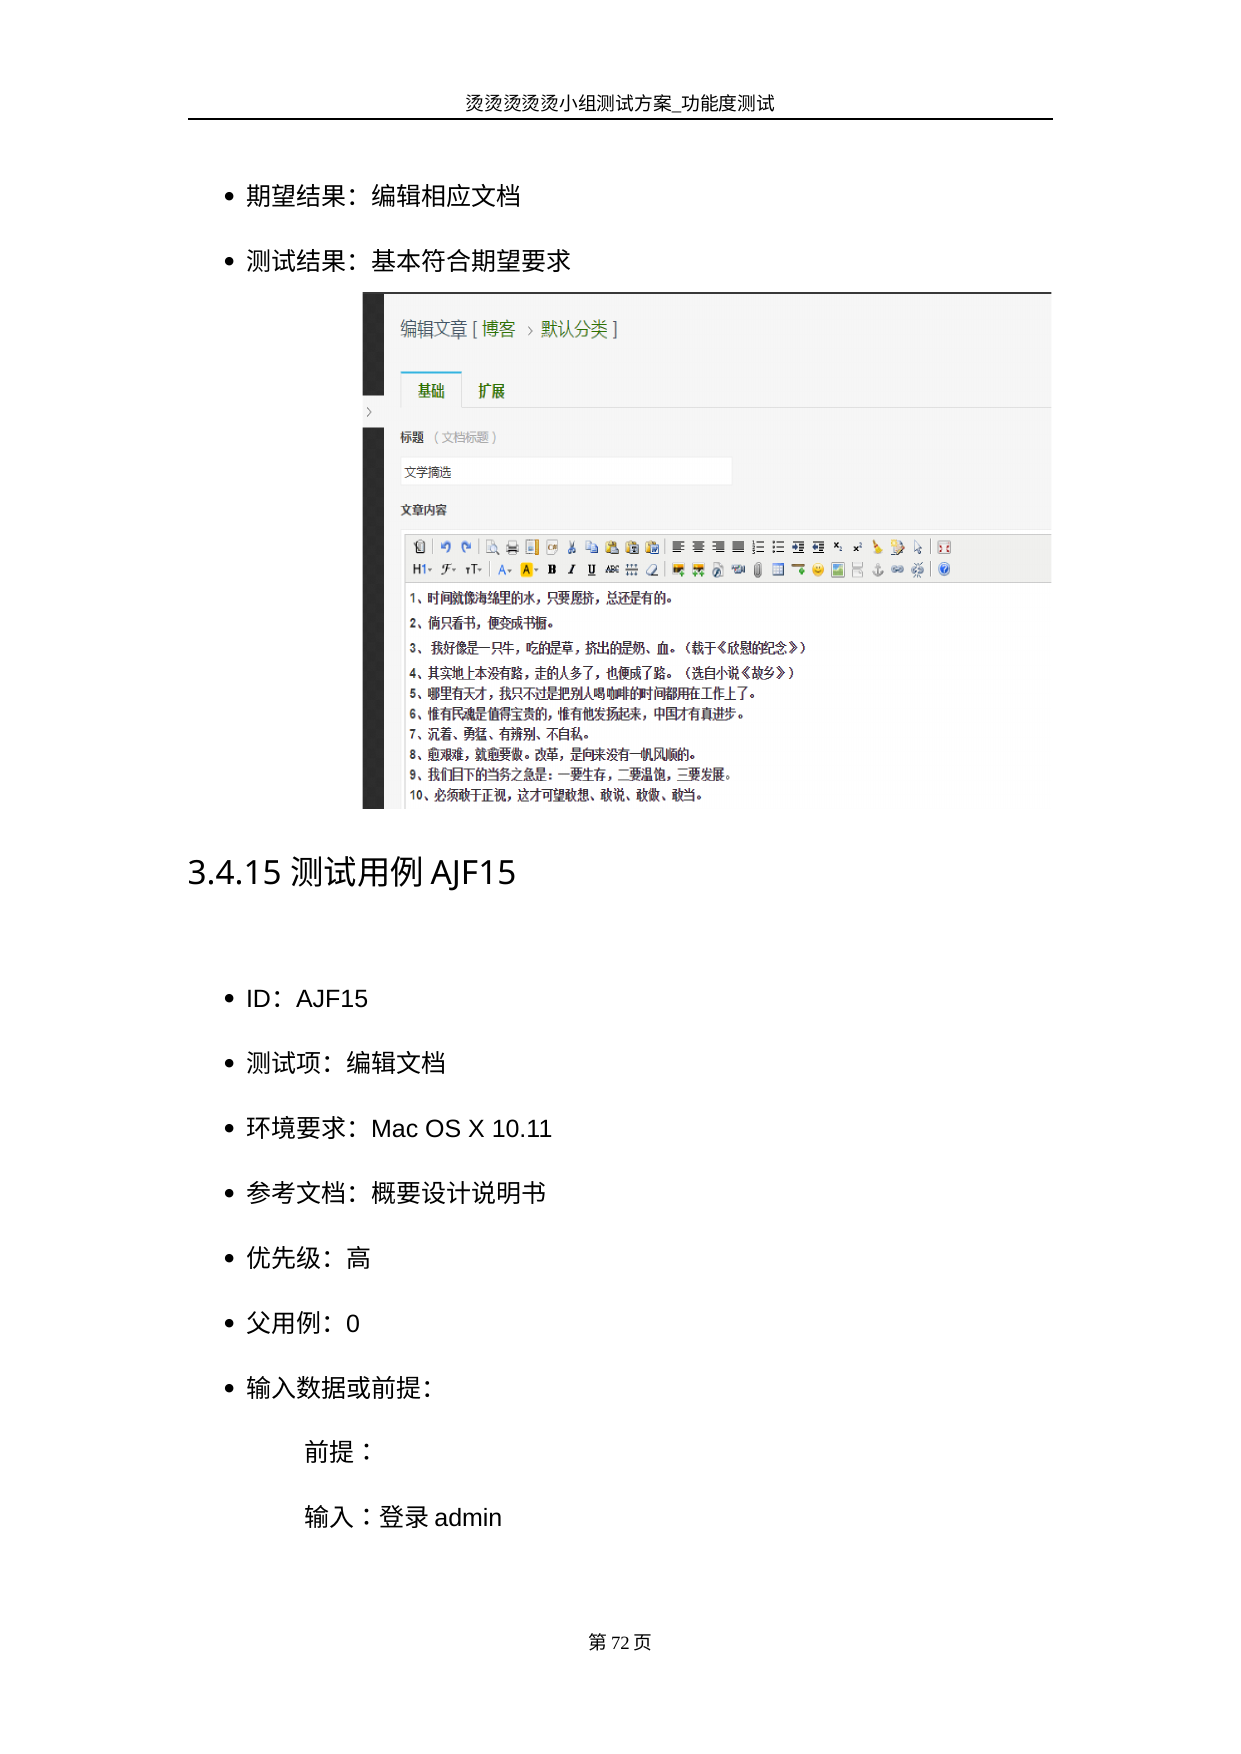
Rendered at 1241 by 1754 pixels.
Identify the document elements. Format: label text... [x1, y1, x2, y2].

list 参考文档：概要设计说明书 [225, 1159, 1053, 1224]
subtitle 3.4.15 测试用例AJF15 [187, 839, 1053, 904]
list 父用例：0 [225, 1289, 1053, 1354]
list ID：AJF15 [225, 964, 1053, 1029]
list 环境要求：Mac OS X 10.11 [225, 1094, 1053, 1159]
list 测试项：编辑文档 [225, 1029, 1053, 1094]
picture [362, 292, 1052, 809]
list 测试结果：基本符合期望要求 [225, 227, 1053, 292]
text 输入：登录admin [187, 1484, 1053, 1549]
list 优先级：高 [225, 1224, 1053, 1289]
text 前提： [187, 1419, 1053, 1484]
list 输入数据或前提： [225, 1354, 1053, 1419]
list 期望结果：编辑相应文档 [225, 162, 1053, 227]
